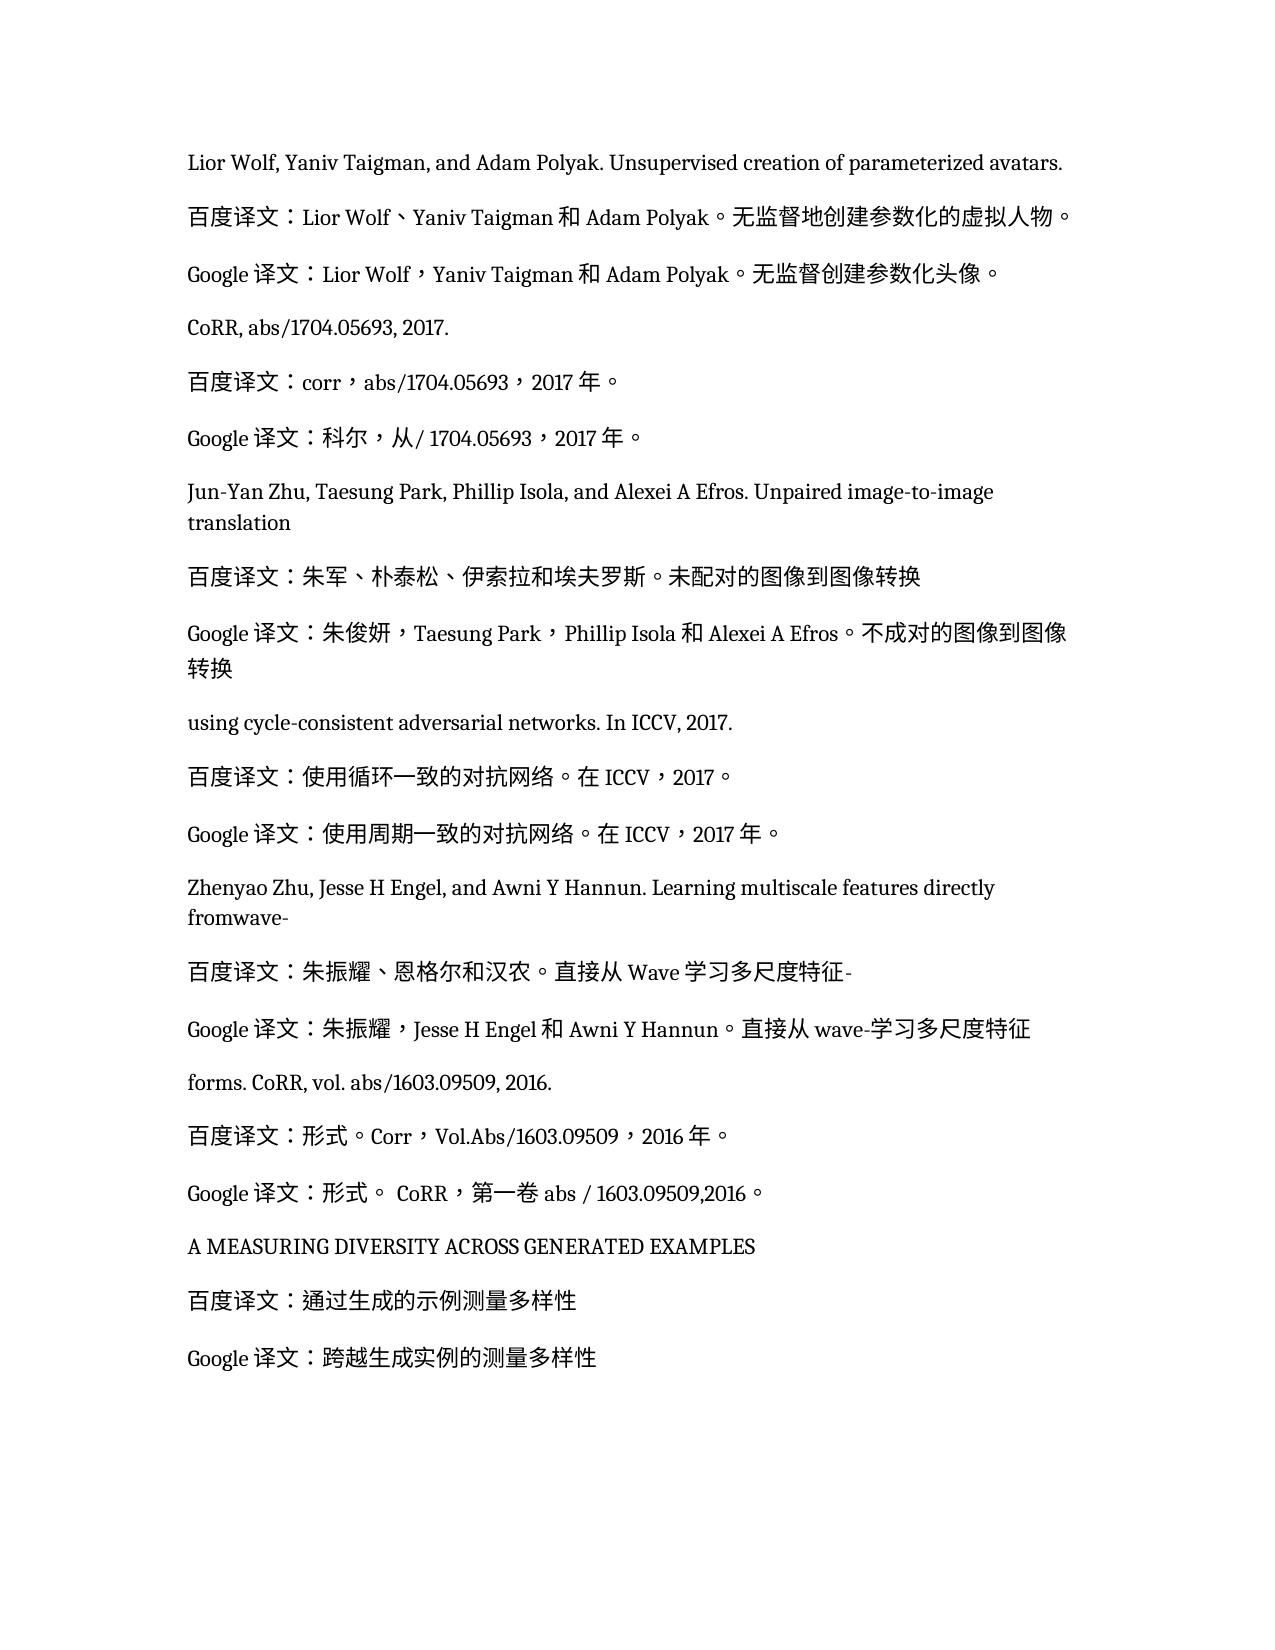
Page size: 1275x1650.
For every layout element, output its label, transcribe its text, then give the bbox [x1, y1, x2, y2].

text 百度译文：朱军、朴泰松、伊索拉和埃夫罗斯。未配对的图像到图像转换 [187, 560, 1087, 592]
text 百度译文：corr，abs/1704.05693，2017年。 [187, 366, 1087, 397]
text 百度译文：Lior Wolf、Yaniv Taigman和Adam Polyak。无监督地创建参数化的虚拟人物。 [187, 201, 1087, 232]
text Google译文：朱振耀，Jesse H Engel和Awni Y Hannun。直接从wave-学习多尺度特征 [187, 1012, 1087, 1044]
text Google译文：朱俊妍，Taesung Park，Phillip Isola和Alexei A Efros。不成对的图像到图像转换 [187, 617, 1087, 684]
text Jun-Yan Zhu, Taesung Park, Phillip Isola, and Alexei A Efros. Unpaired image-to-image translation [187, 479, 1087, 536]
text Lior Wolf, Yaniv Taigman, and Adam Polyak. Unsupervised creation of parameterized avatars. [187, 150, 1087, 176]
text 百度译文：通过生成的示例测量多样性 [187, 1285, 1087, 1316]
text Google译文：使用周期一致的对抗网络。在ICCV，2017年。 [187, 818, 1087, 849]
text A MEASURING DIVERSITY ACROSS GENERATED EXAMPLES [187, 1234, 1087, 1260]
text 百度译文：形式。Corr，Vol.Abs/1603.09509，2016年。 [187, 1120, 1087, 1152]
text Google译文：Lior Wolf，Yaniv Taigman和Adam Polyak。无监督创建参数化头像。 [187, 258, 1087, 289]
text forms. CoRR, vol. abs/1603.09509, 2016. [187, 1069, 1087, 1096]
text Google译文：跨越生成实例的测量多样性 [187, 1342, 1087, 1373]
text using cycle-consistent adversarial networks. In ICCV, 2017. [187, 710, 1087, 736]
text 百度译文：使用循环一致的对抗网络。在ICCV，2017。 [187, 761, 1087, 792]
text 百度译文：朱振耀、恩格尔和汉农。直接从Wave学习多尺度特征- [187, 956, 1087, 987]
text CoRR, abs/1704.05693, 2017. [187, 314, 1087, 341]
text Zhenyao Zhu, Jesse H Engel, and Awni Y Hannun. Learning multiscale features directly fromwave- [187, 874, 1087, 931]
text Google译文：形式。 CoRR，第一卷abs / 1603.09509,2016。 [187, 1177, 1087, 1208]
text Google译文：科尔，从/ 1704.05693，2017年。 [187, 422, 1087, 454]
